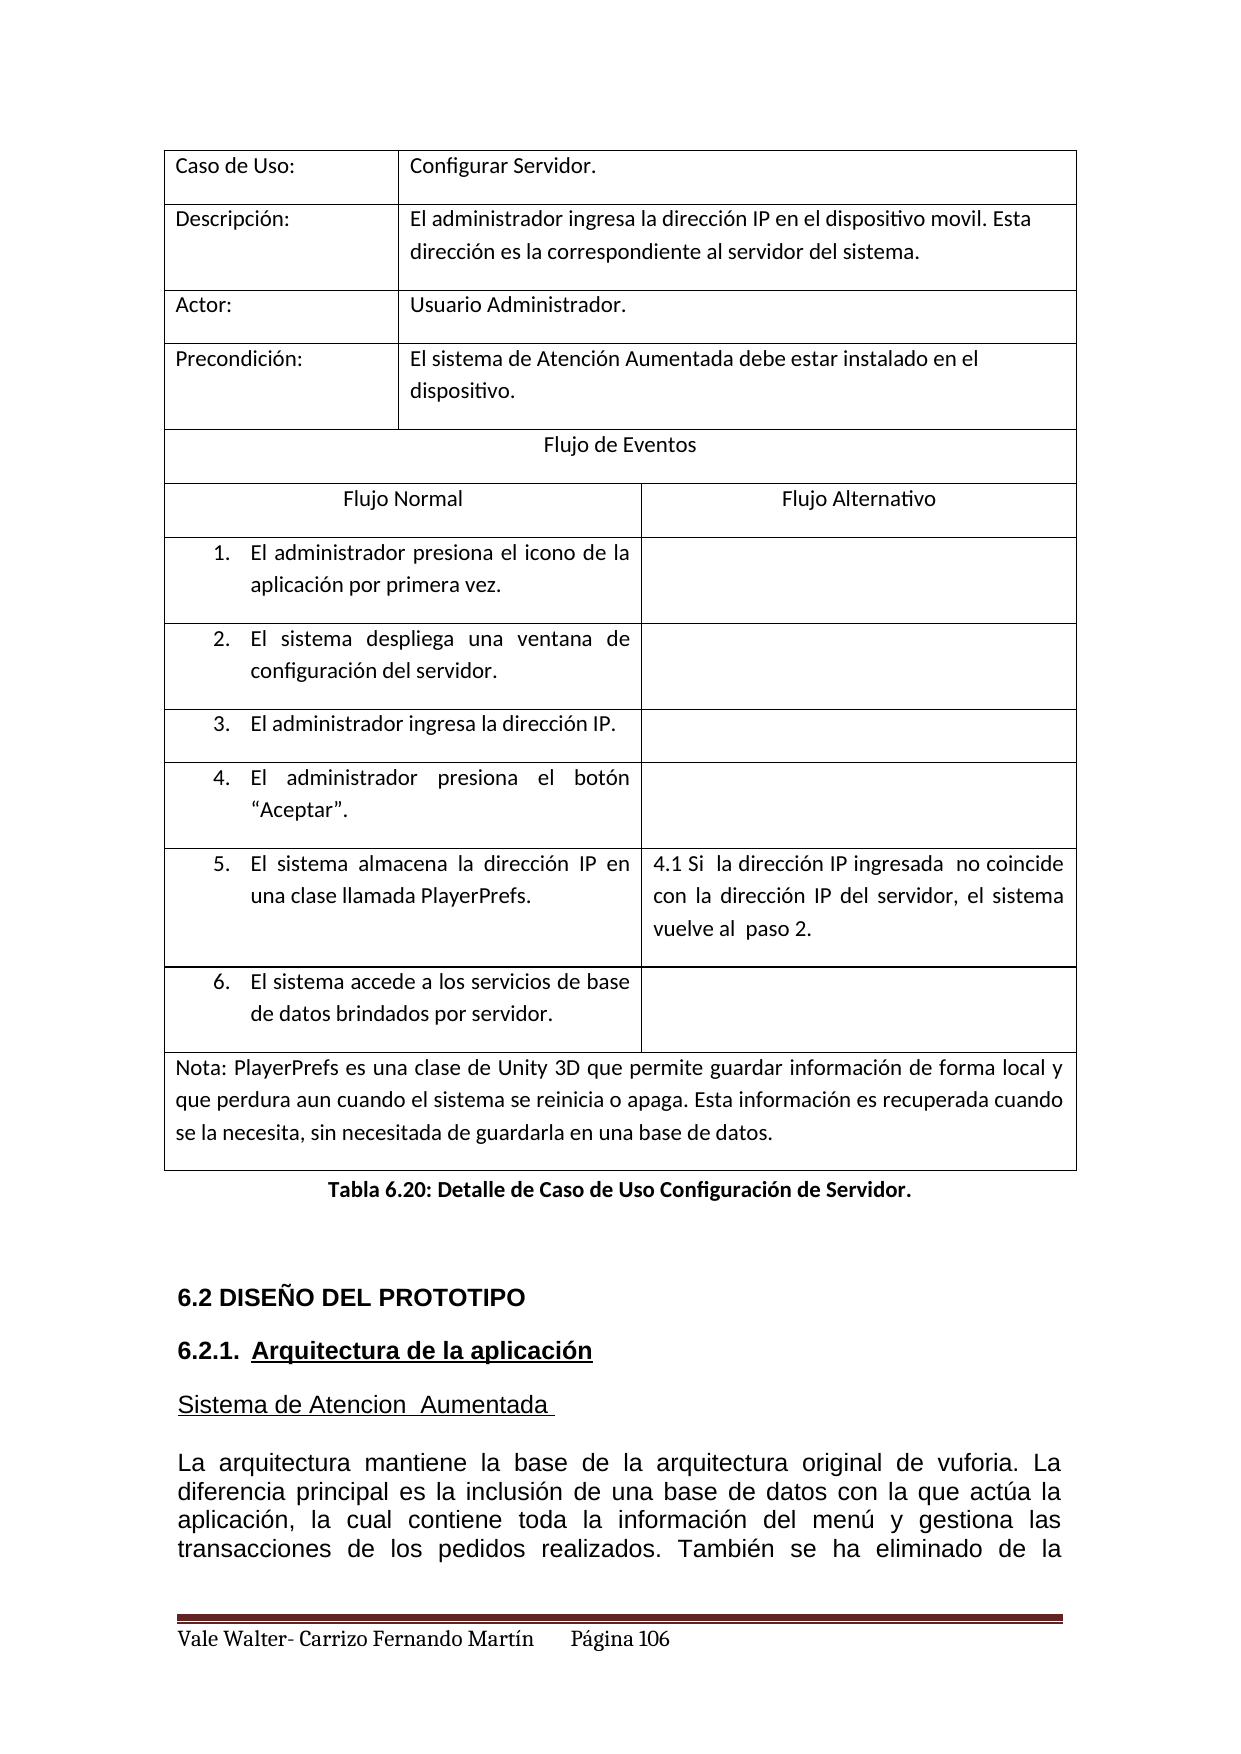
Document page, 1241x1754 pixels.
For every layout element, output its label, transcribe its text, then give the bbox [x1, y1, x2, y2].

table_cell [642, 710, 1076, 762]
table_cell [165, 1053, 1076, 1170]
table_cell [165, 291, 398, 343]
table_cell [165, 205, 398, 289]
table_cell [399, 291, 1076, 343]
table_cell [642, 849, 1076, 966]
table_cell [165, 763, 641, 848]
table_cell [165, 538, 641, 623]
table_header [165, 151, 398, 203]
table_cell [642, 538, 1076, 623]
text Tabla 6.20: Detalle de Caso de Uso Configuración de Servidor. [177, 1171, 1063, 1204]
text Sistema de Atencion Aumentada [177, 1390, 1063, 1419]
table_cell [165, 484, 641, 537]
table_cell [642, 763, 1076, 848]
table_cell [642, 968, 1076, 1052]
text 6.2 DISEÑO DEL PROTOTIPO [177, 1282, 1063, 1311]
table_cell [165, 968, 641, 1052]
list Arquitectura de la aplicación [177, 1336, 1063, 1365]
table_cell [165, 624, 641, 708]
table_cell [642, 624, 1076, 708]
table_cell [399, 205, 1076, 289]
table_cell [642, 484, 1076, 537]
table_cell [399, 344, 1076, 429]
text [177, 1448, 1063, 1563]
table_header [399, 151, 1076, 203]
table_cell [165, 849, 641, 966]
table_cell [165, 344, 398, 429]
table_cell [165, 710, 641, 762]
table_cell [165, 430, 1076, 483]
